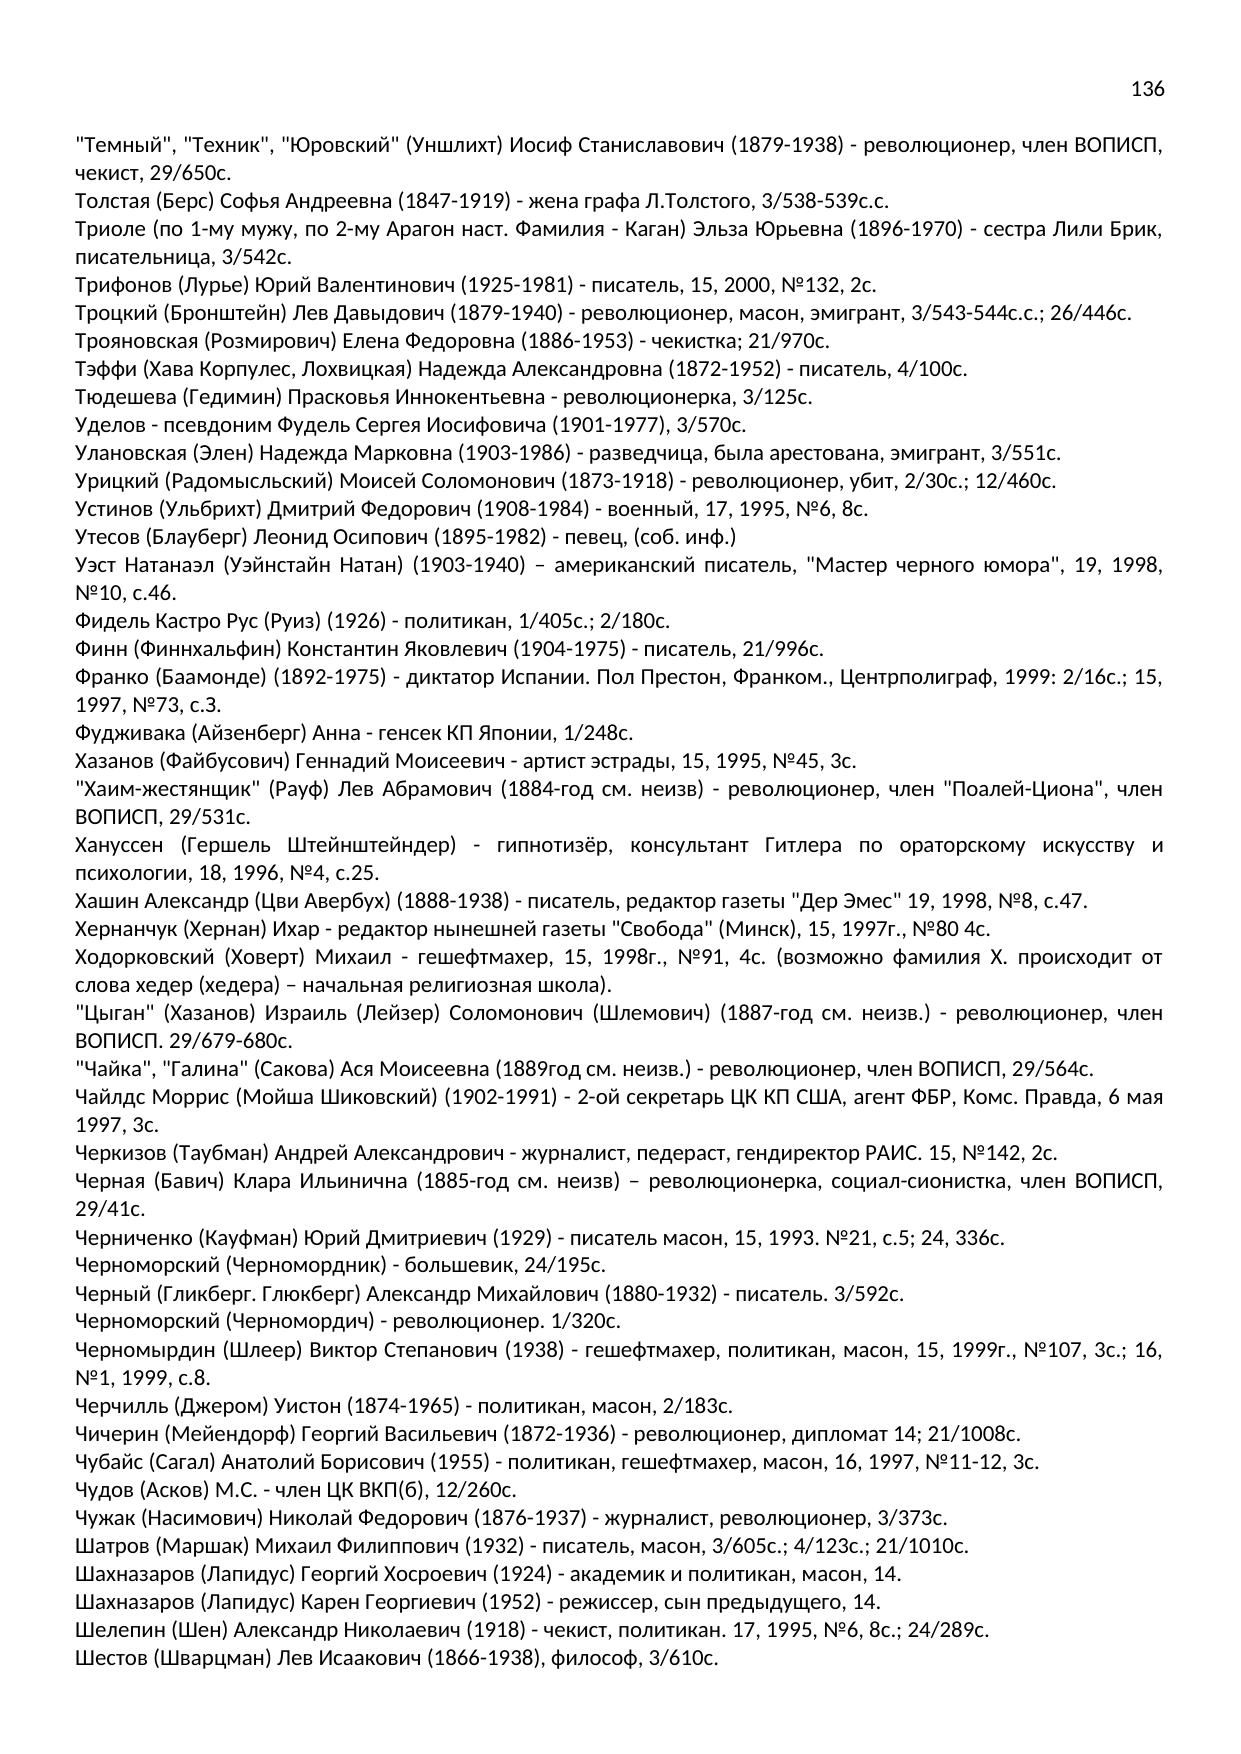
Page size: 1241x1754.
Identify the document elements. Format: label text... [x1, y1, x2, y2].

text Черниченко (Кауфман) Юрий Дмитриевич (1929) - писатель масон, 15, 1993. №21, с.5; 24, 336с. [75, 1223, 1165, 1251]
text "Темный", "Техник", "Юровский" (Уншлихт) Иосиф Станиславович (1879-1938) - революционер, член ВОПИСП, чекист, 29/650с. [75, 130, 1165, 186]
text Черный (Гликберг. Глюкберг) Александр Михайлович (1880-1932) - писатель. 3/592с. [75, 1279, 1165, 1307]
text Чичерин (Мейендорф) Георгий Васильевич (1872-1936) - революционер, дипломат 14; 21/1008с. [75, 1419, 1165, 1447]
text Франко (Баамонде) (1892-1975) - диктатор Испании. Пол Престон, Франком., Центрполиграф, 1999: 2/16с.; 15, 1997, №73, с.З. [75, 662, 1165, 718]
text Фидель Кастро Рус (Руиз) (1926) - политикан, 1/405с.; 2/180с. [75, 606, 1165, 634]
text Триоле (по 1-му мужу, по 2-му Арагон наст. Фамилия - Каган) Эльза Юрьевна (1896-1970) - сестра Лили Брик, писательница, 3/542с. [75, 214, 1165, 270]
text Ходорковский (Ховерт) Михаил - гешефтмахер, 15, 1998г., №91, 4с. (возможно фамилия X. происходит от слова хедер (хедера) – начальная религиозная школа). [75, 942, 1165, 998]
text Шелепин (Шен) Александр Николаевич (1918) - чекист, политикан. 17, 1995, №6, 8с.; 24/289с. [75, 1615, 1165, 1643]
text Чайлдс Моррис (Мойша Шиковский) (1902-1991) - 2-ой секретарь ЦК КП США, агент ФБР, Комс. Правда, 6 мая 1997, 3с. [75, 1082, 1165, 1138]
text Устинов (Ульбрихт) Дмитрий Федорович (1908-1984) - военный, 17, 1995, №6, 8с. [75, 494, 1165, 522]
text Черноморский (Черномордич) - революционер. 1/320с. [75, 1307, 1165, 1335]
text Финн (Финнхальфин) Константин Яковлевич (1904-1975) - писатель, 21/996с. [75, 634, 1165, 662]
text Улановская (Элен) Надежда Марковна (1903-1986) - разведчица, была арестована, эмигрант, 3/551с. [75, 438, 1165, 466]
text Толстая (Берс) Софья Андреевна (1847-1919) - жена графа Л.Толстого, 3/538-539с.с. [75, 186, 1165, 214]
text Шестов (Шварцман) Лев Исаакович (1866-1938), философ, 3/610с. [75, 1643, 1165, 1671]
text Трифонов (Лурье) Юрий Валентинович (1925-1981) - писатель, 15, 2000, №132, 2с. [75, 270, 1165, 298]
text Хернанчук (Хернан) Ихар - редактор нынешней газеты "Свобода" (Минск), 15, 1997г., №80 4с. [75, 914, 1165, 942]
text Черкизов (Таубман) Андрей Александрович - журналист, педераст, гендиректор РАИС. 15, №142, 2с. [75, 1138, 1165, 1167]
text "Чайка", "Галина" (Сакова) Ася Моисеевна (1889год см. неизв.) - революционер, член ВОПИСП, 29/564с. [75, 1054, 1165, 1082]
text Чубайс (Сагал) Анатолий Борисович (1955) - политикан, гешефтмахер, масон, 16, 1997, №11-12, 3с. [75, 1447, 1165, 1475]
text Урицкий (Радомысльский) Моисей Соломонович (1873-1918) - революционер, убит, 2/30с.; 12/460с. [75, 466, 1165, 494]
text Черная (Бавич) Клара Ильинична (1885-год см. неизв) – революционерка, социал-сионистка, член ВОПИСП, 29/41с. [75, 1167, 1165, 1223]
text Хазанов (Файбусович) Геннадий Моисеевич - артист эстрады, 15, 1995, №45, 3с. [75, 746, 1165, 774]
text Шахназаров (Лапидус) Карен Георгиевич (1952) - режиссер, сын предыдущего, 14. [75, 1587, 1165, 1615]
text "Хаим-жестянщик" (Рауф) Лев Абрамович (1884-год см. неизв) - революционер, член "Поалей-Циона", член ВОПИСП, 29/531с. [75, 774, 1165, 830]
text Утесов (Блауберг) Леонид Осипович (1895-1982) - певец, (соб. инф.) [75, 522, 1165, 550]
text Трояновская (Розмирович) Елена Федоровна (1886-1953) - чекистка; 21/970с. [75, 326, 1165, 354]
text Тэффи (Хава Корпулес, Лохвицкая) Надежда Александровна (1872-1952) - писатель, 4/100с. [75, 354, 1165, 382]
text Фудживака (Айзенберг) Анна - генсек КП Японии, 1/248с. [75, 718, 1165, 746]
text Уэст Натанаэл (Уэйнстайн Натан) (1903-1940) – американский писатель, "Мастер черного юмора", 19, 1998, №10, с.46. [75, 550, 1165, 606]
text Чудов (Асков) М.С. - член ЦК ВКП(б), 12/260с. [75, 1475, 1165, 1503]
text Черномырдин (Шлеер) Виктор Степанович (1938) - гешефтмахер, политикан, масон, 15, 1999г., №107, 3с.; 16, №1, 1999, с.8. [75, 1335, 1165, 1391]
text "Цыган" (Хазанов) Израиль (Лейзер) Соломонович (Шлемович) (1887-год см. неизв.) - революционер, член ВОПИСП. 29/679-680с. [75, 998, 1165, 1054]
text Шахназаров (Лапидус) Георгий Хосроевич (1924) - академик и политикан, масон, 14. [75, 1559, 1165, 1587]
text Шатров (Маршак) Михаил Филиппович (1932) - писатель, масон, 3/605с.; 4/123с.; 21/1010с. [75, 1531, 1165, 1559]
text Троцкий (Бронштейн) Лев Давыдович (1879-1940) - революционер, масон, эмигрант, 3/543-544с.с.; 26/446с. [75, 298, 1165, 326]
text Тюдешева (Гедимин) Прасковья Иннокентьевна - революционерка, 3/125с. [75, 382, 1165, 410]
text Хануссен (Гершель Штейнштейндер) - гипнотизёр, консультант Гитлера по ораторскому искусству и психологии, 18, 1996, №4, с.25. [75, 830, 1165, 886]
text Уделов - псевдоним Фудель Сергея Иосифовича (1901-1977), 3/570с. [75, 410, 1165, 438]
text Черноморский (Черномордник) - большевик, 24/195с. [75, 1251, 1165, 1279]
text Чужак (Насимович) Николай Федорович (1876-1937) - журналист, революционер, 3/373с. [75, 1503, 1165, 1531]
text Хашин Александр (Цви Авербух) (1888-1938) - писатель, редактор газеты "Дер Эмес" 19, 1998, №8, с.47. [75, 886, 1165, 914]
text Черчилль (Джером) Уистон (1874-1965) - политикан, масон, 2/183с. [75, 1391, 1165, 1419]
